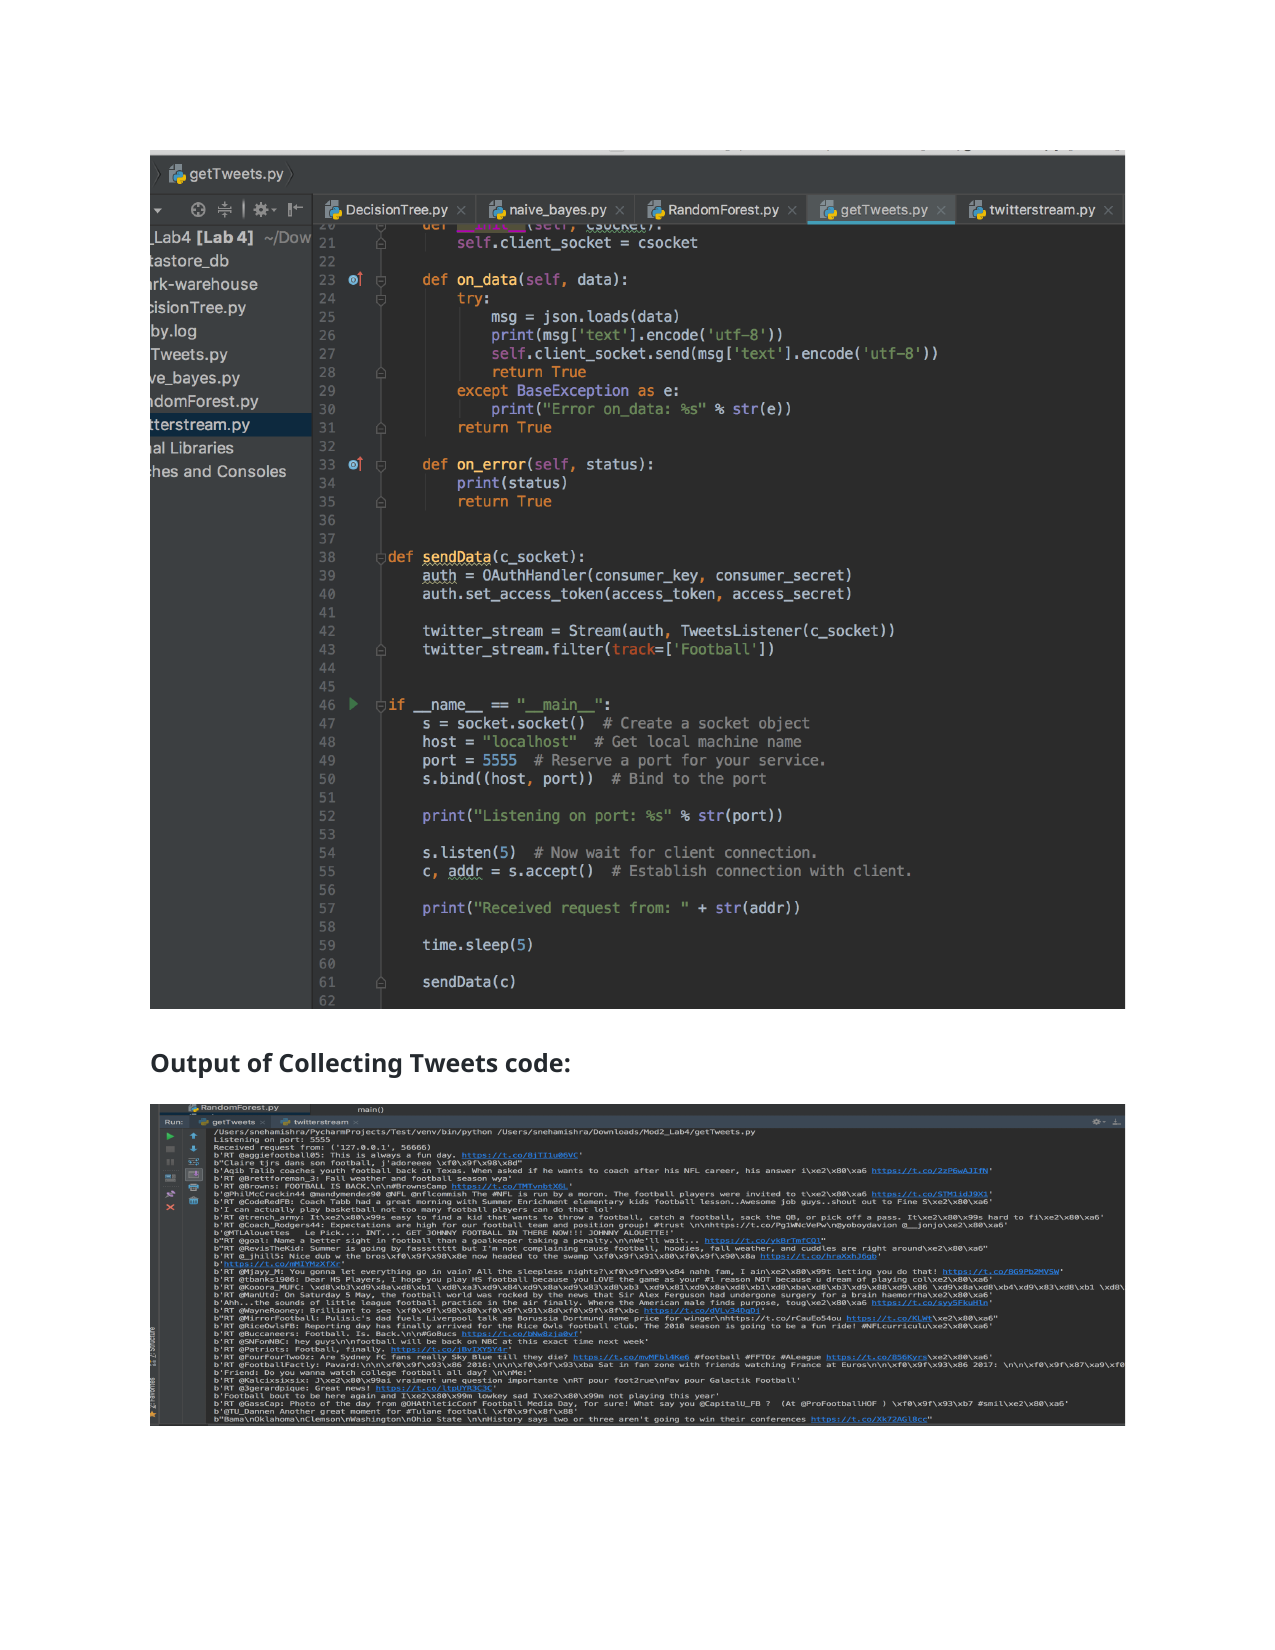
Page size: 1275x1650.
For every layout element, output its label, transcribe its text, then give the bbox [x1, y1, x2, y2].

picture [150, 150, 1125, 1009]
subtitle Output of Collecting Tweets code: [150, 1046, 1125, 1080]
picture [150, 1104, 1125, 1426]
